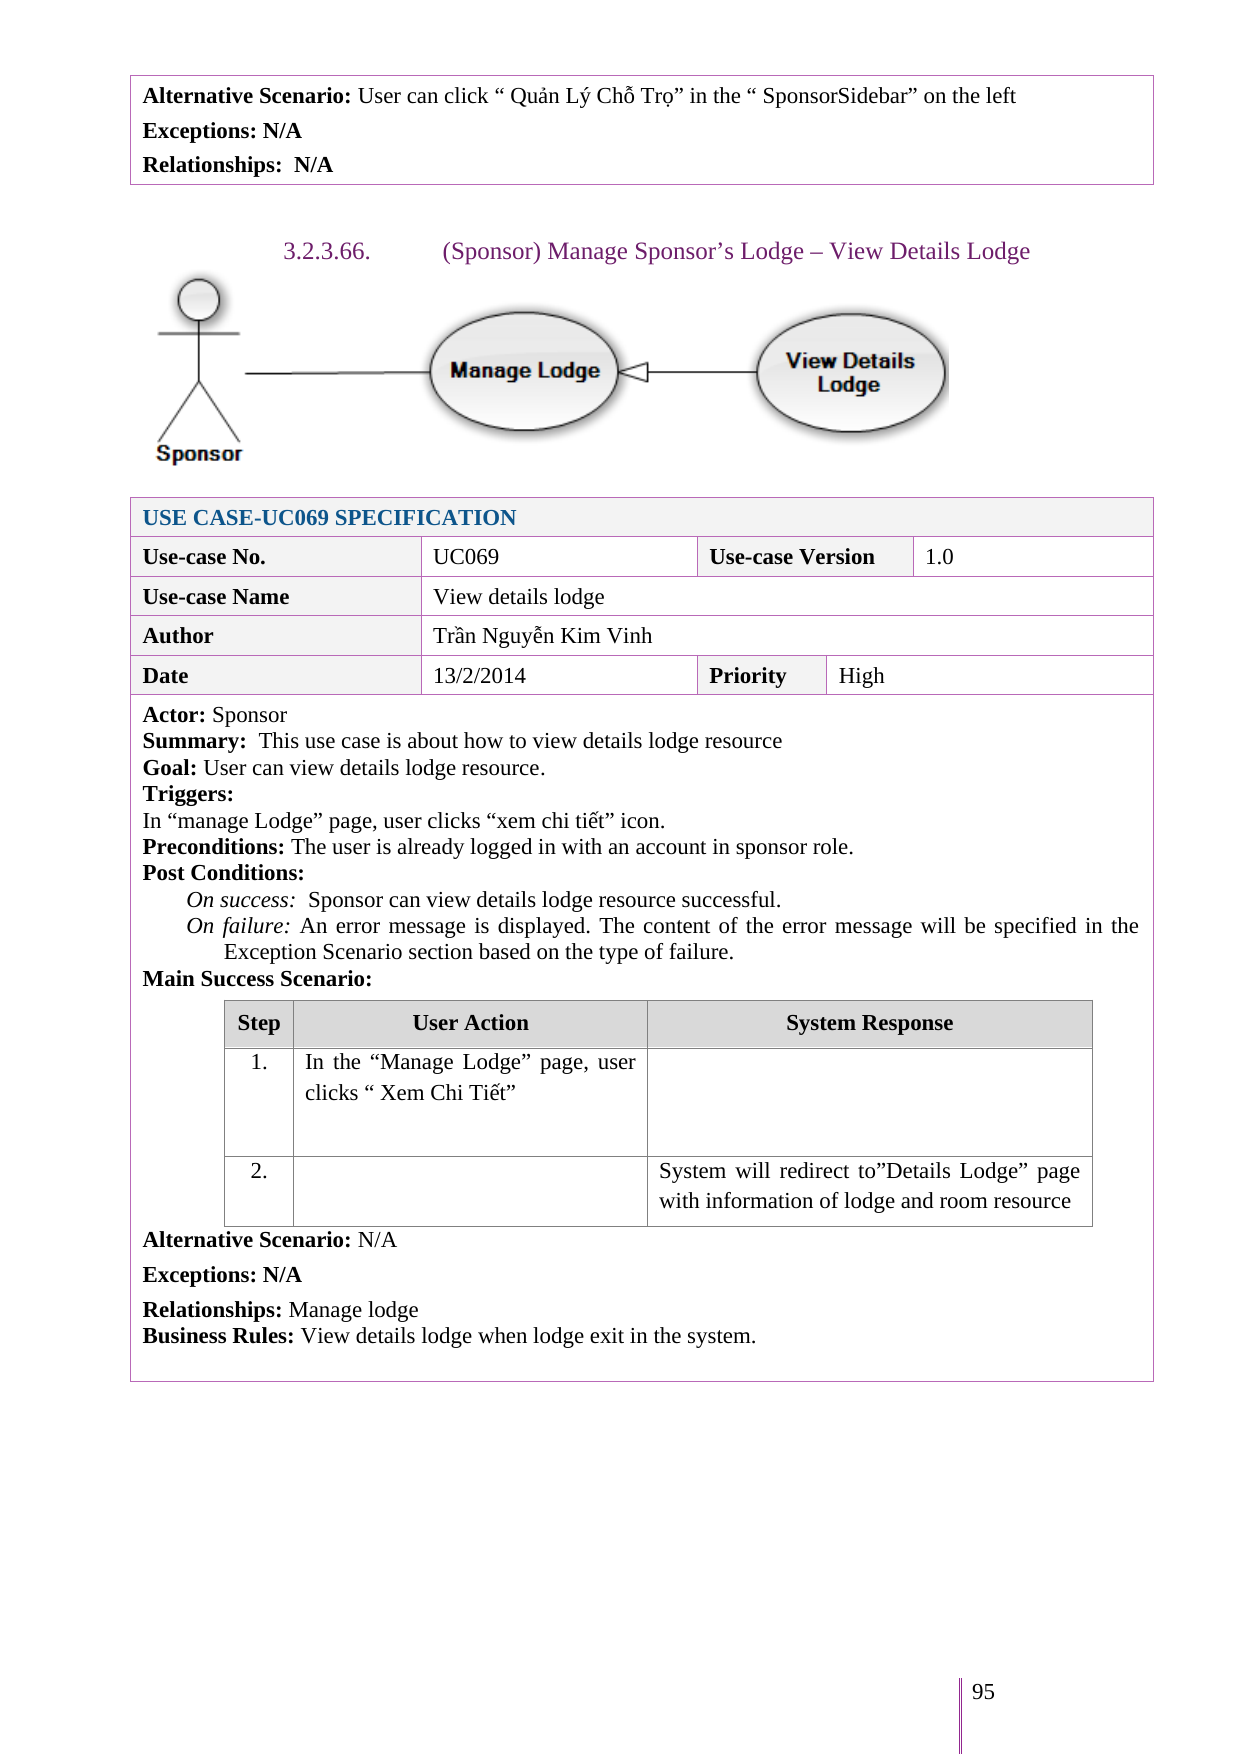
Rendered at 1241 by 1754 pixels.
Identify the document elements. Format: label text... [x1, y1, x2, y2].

table_cell 1.0 [914, 537, 1153, 576]
table_cell Author [131, 616, 421, 655]
table_cell Date [131, 656, 421, 694]
subtitle (Sponsor) Manage Sponsor’s Lodge – View Details Lodge [283, 236, 1165, 265]
table_cell Trần Nguyễn Kim Vinh [422, 616, 1153, 655]
table_header USE CASE-UC069 SPECIFICATION [131, 498, 1153, 536]
table_cell Priority [698, 656, 826, 694]
table_cell 13/2/2014 [422, 656, 697, 694]
table_cell Use-case Name [131, 577, 421, 615]
table_cell View details lodge [422, 577, 1153, 615]
table_cell Use-case Version [698, 537, 913, 576]
picture [142, 268, 949, 472]
table_cell High [827, 656, 1153, 694]
table_cell Use-case No. [131, 537, 421, 576]
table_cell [131, 76, 1153, 184]
table_cell UC069 [422, 537, 697, 576]
table_cell Actor: Sponsor Summary: This use case is about how to view details lodge resource Goal: User can view details lodge resource. Triggers: In “manage Lodge” page, user clicks “xem chi tiết” icon. Preconditions: The user is already logged in with an account in sponsor role. Post Conditions: On success: Sponsor can view details lodge resource successful. On failure: An error message is displayed. The content of the error message will be specified in the Exception Scenario section based on the type of failure. Main Success Scenario: Alternative Scenario: N/A Exceptions: N/A Relationships: Manage lodge Business Rules: View details lodge when lodge exit in the system. [131, 695, 1153, 1381]
